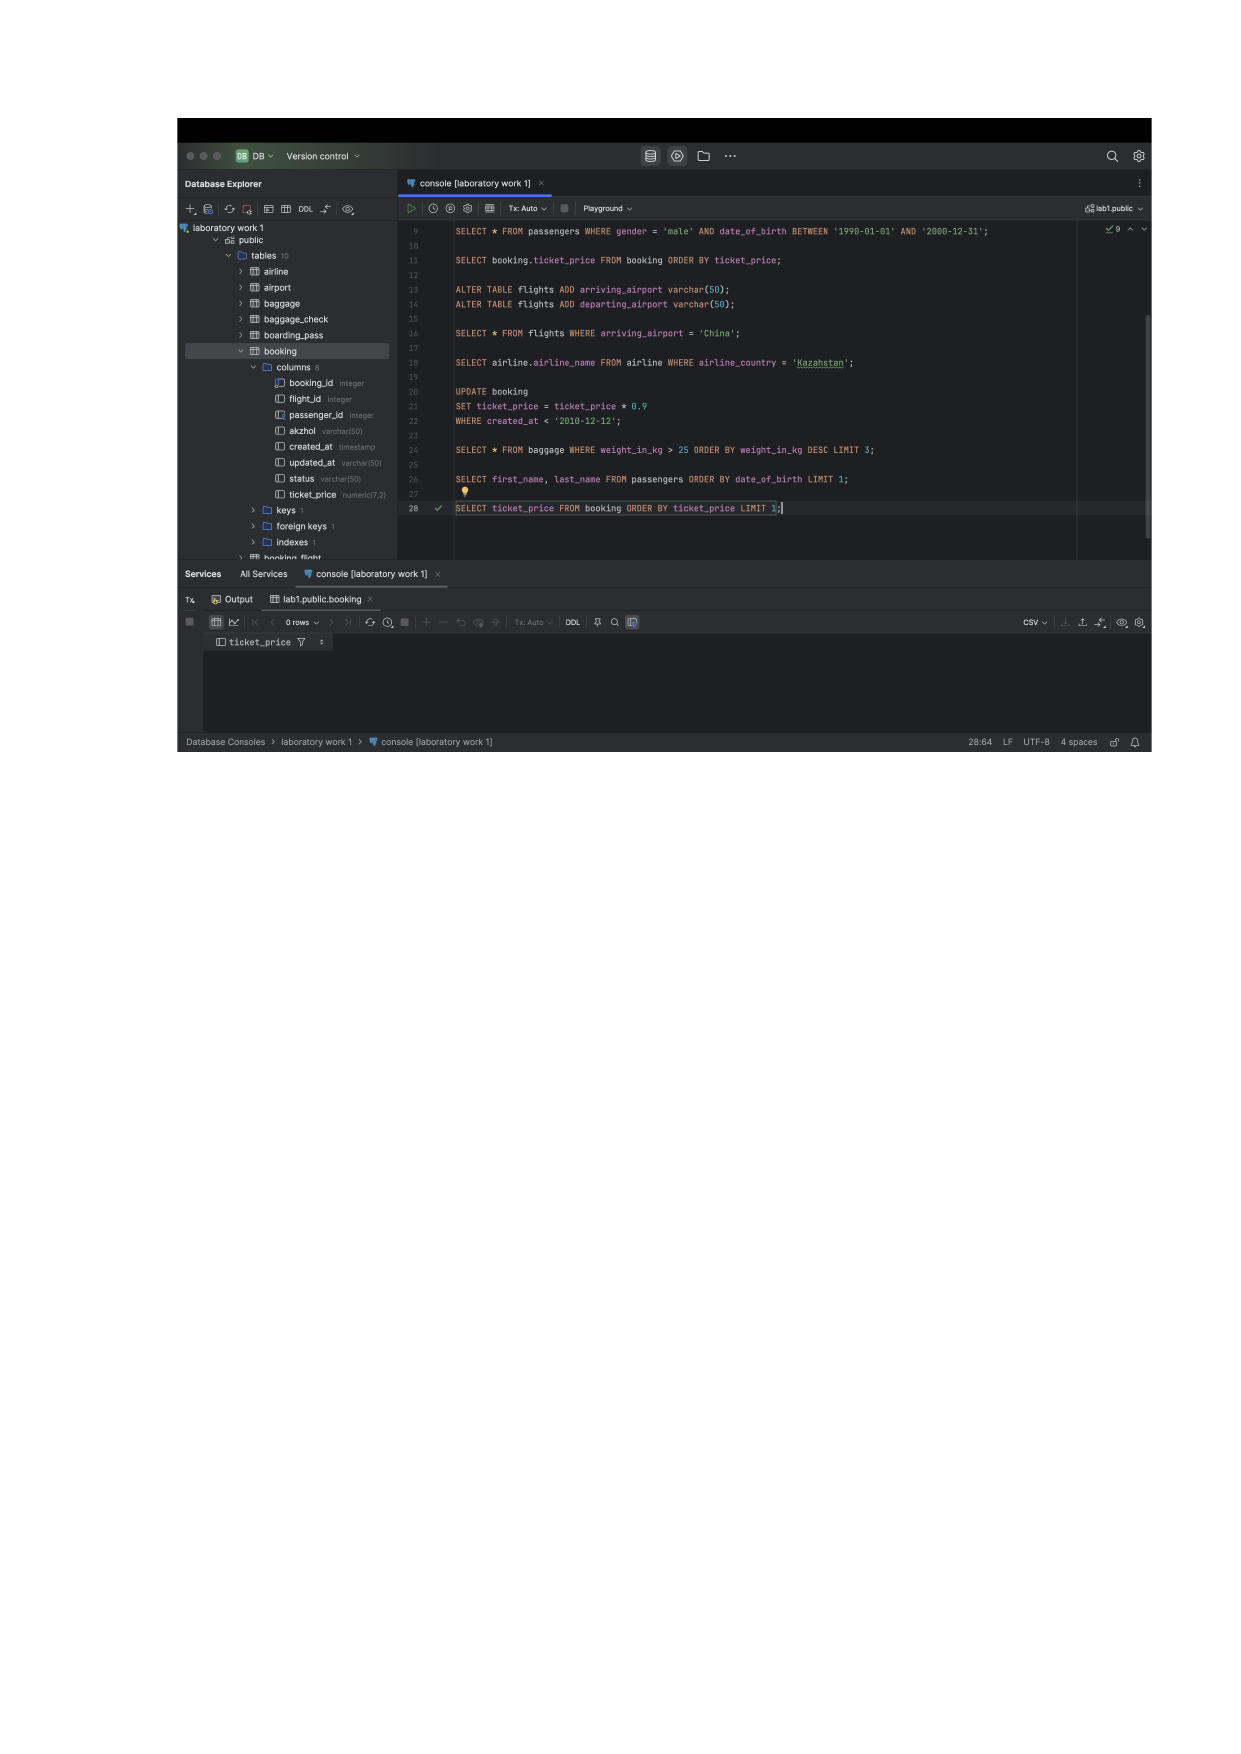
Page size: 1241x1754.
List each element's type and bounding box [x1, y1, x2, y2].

picture [177, 118, 1152, 752]
